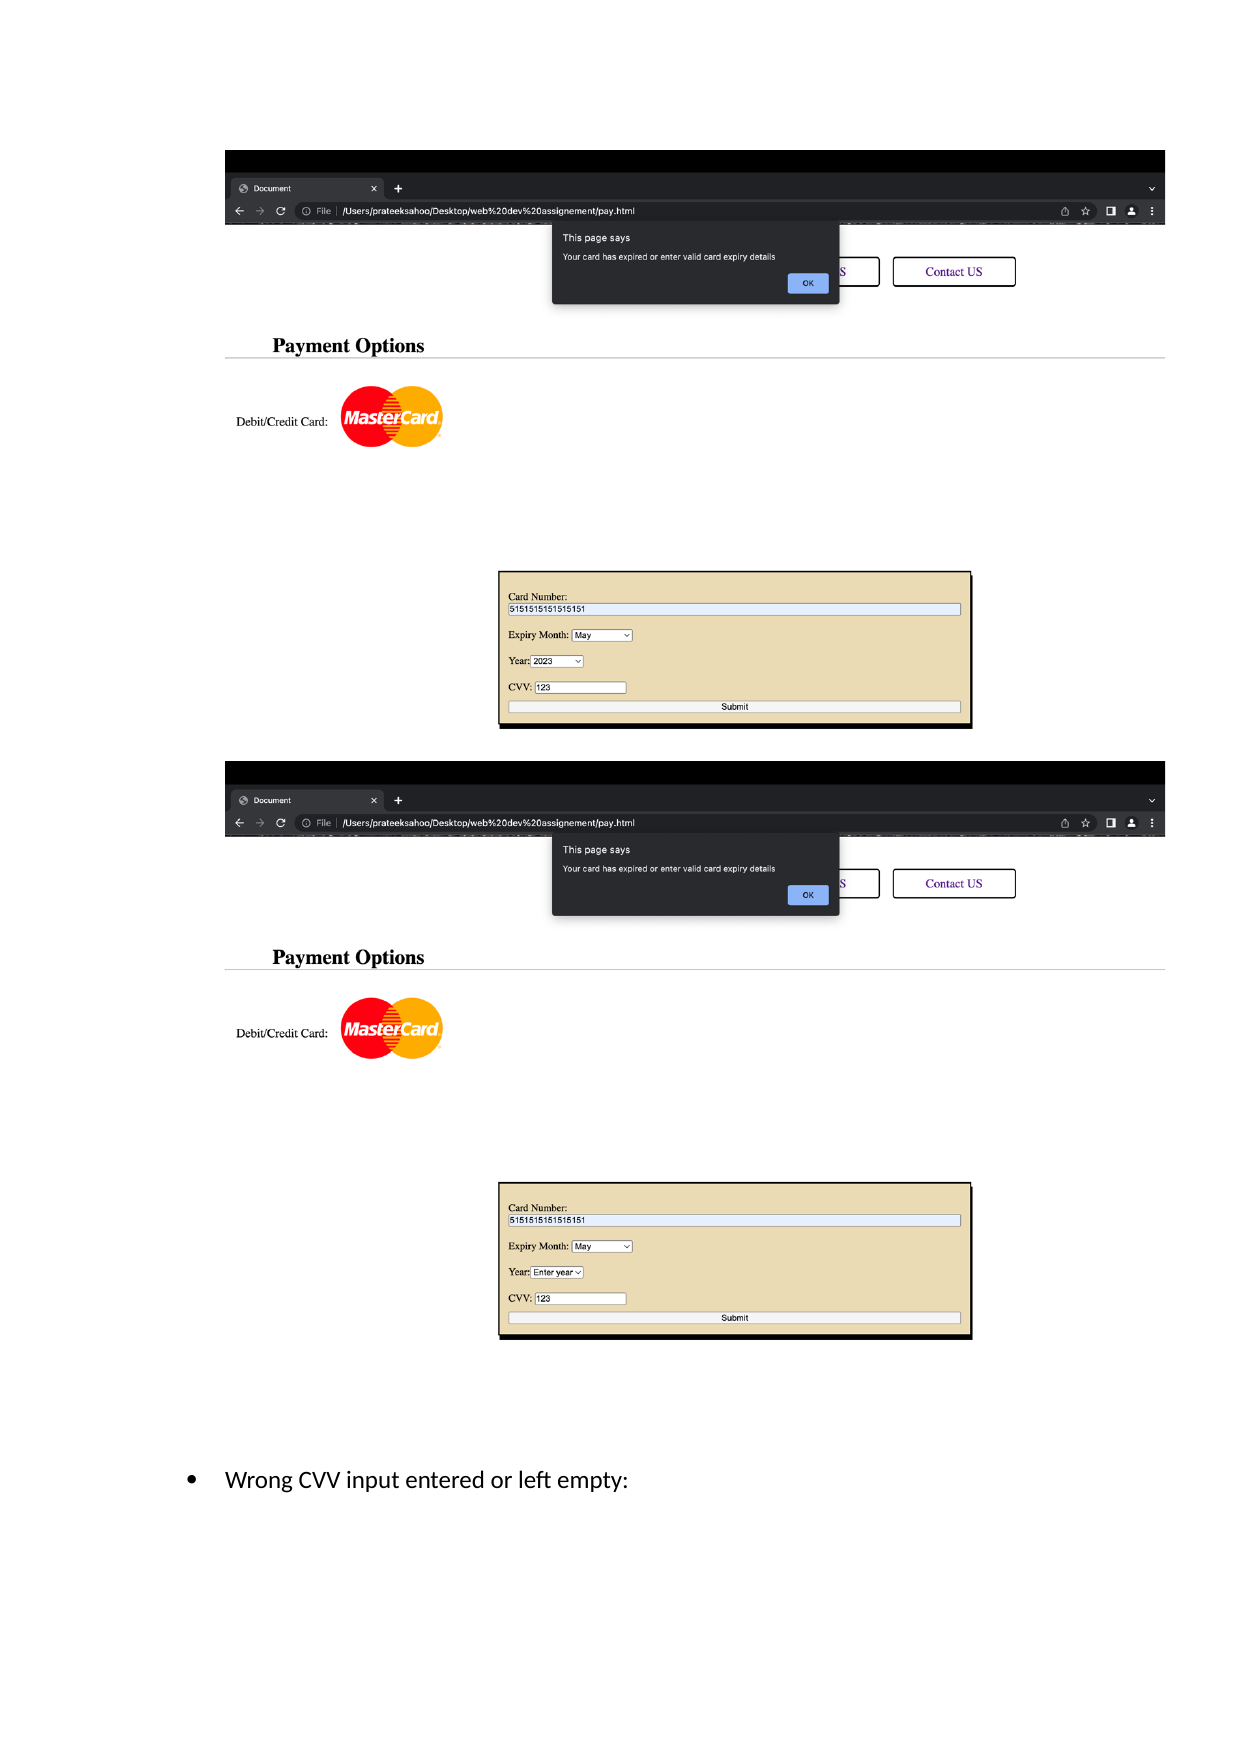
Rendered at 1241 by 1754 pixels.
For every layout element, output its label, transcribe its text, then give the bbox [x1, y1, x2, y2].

picture [225, 150, 1166, 1373]
list Wrong CVV input entered or left empty: [187, 1464, 1090, 1495]
